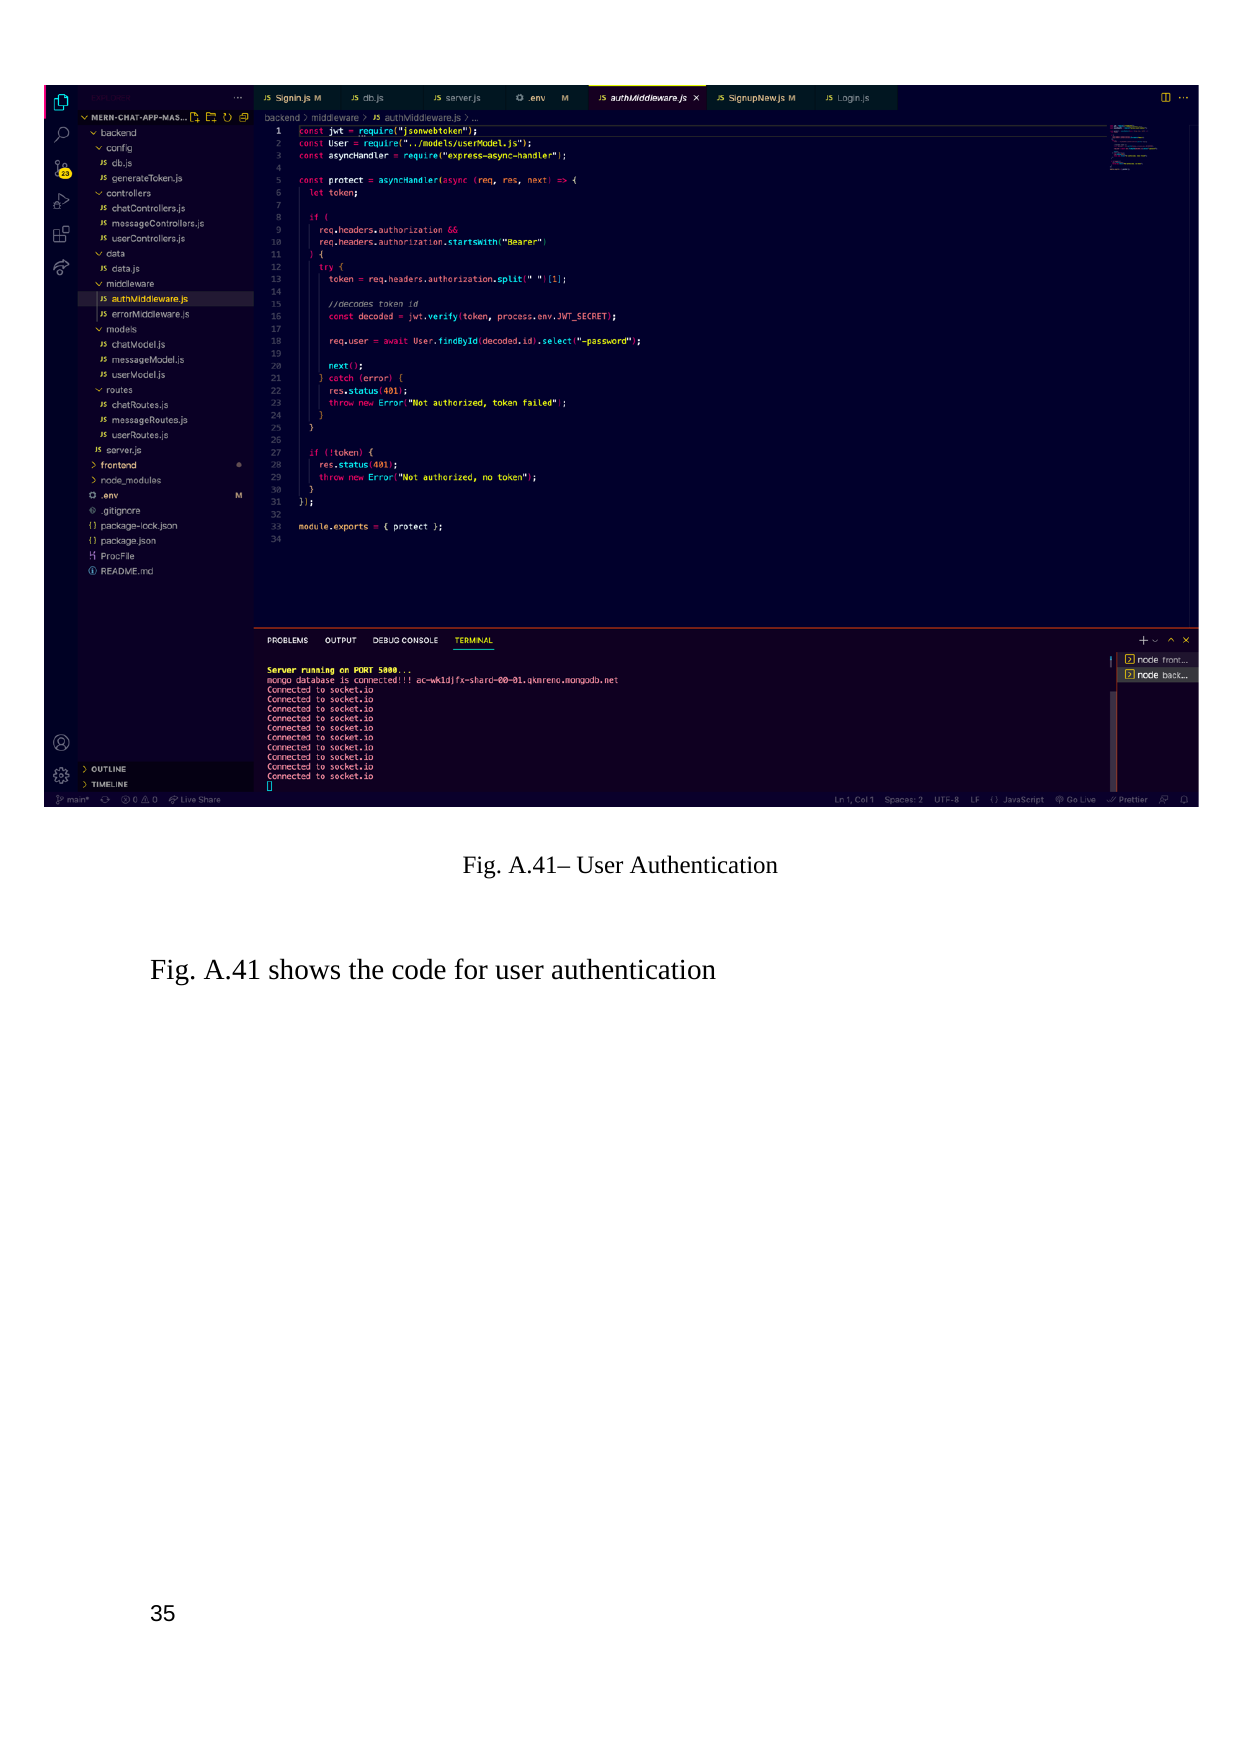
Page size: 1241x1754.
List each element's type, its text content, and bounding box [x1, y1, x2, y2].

picture [44, 85, 1199, 807]
text Fig. A.41 shows the code for user authentication [150, 952, 1090, 986]
text Fig. A.41– User Authentication [150, 850, 1090, 879]
